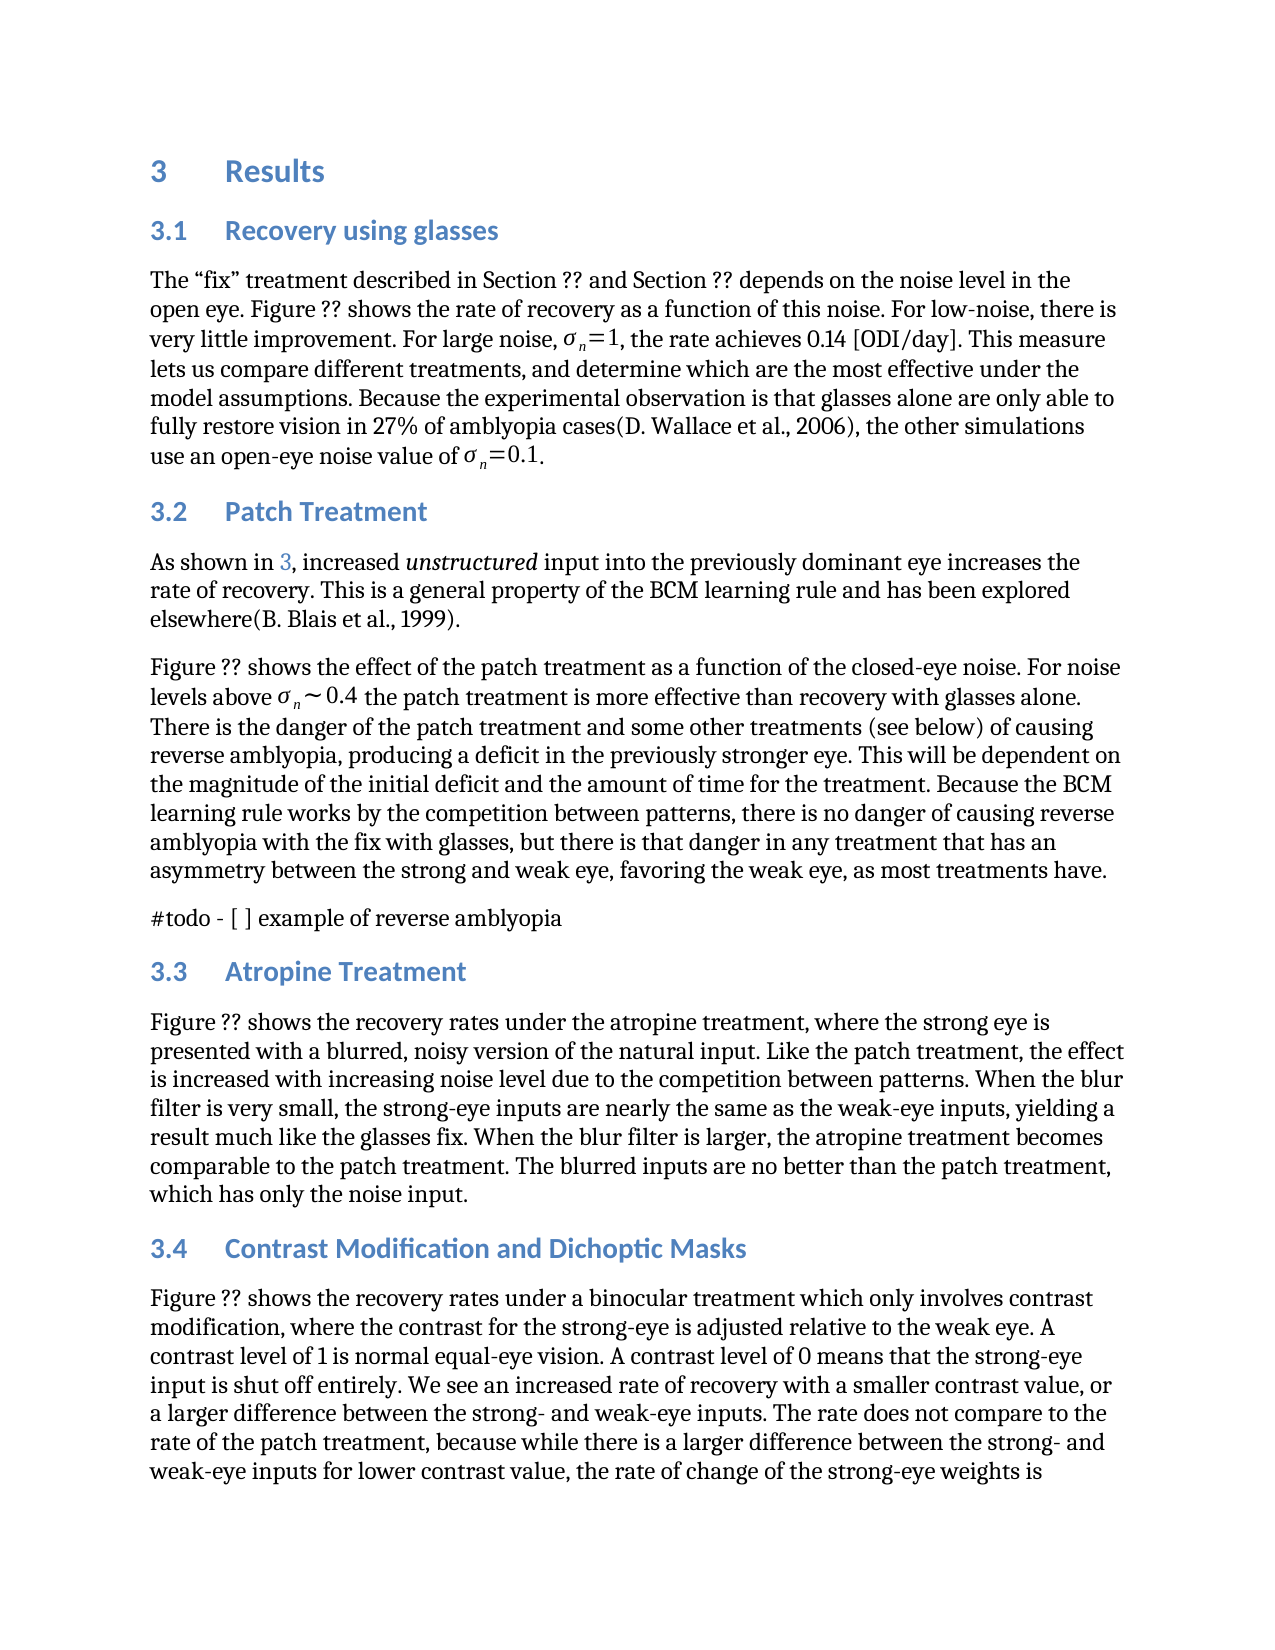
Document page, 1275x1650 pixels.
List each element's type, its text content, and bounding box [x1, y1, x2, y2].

text The “fix” treatment described in Section ?? and Section ?? depends on the noise level in the open eye. Figure ?? shows the rate of recovery as a function of this noise. For low-noise, there is very little improvement. For large noise, , the rate achieves 0.14 [ODI/day]. This measure lets us compare different treatments, and determine which are the most effective under the model assumptions. Because the experimental observation is that glasses alone are only able to fully restore vision in 27% of amblyopia cases(D. Wallace et al., 2006), the other simulations use an open-eye noise value of . [150, 266, 1125, 472]
text Figure ?? shows the effect of the patch treatment as a function of the closed-eye noise. For noise levels above the patch treatment is more effective than recovery with glasses alone. There is the danger of the patch treatment and some other treatments (see below) of causing reverse amblyopia, producing a deficit in the previously stronger eye. This will be dependent on the magnitude of the initial deficit and the amount of time for the treatment. Because the BCM learning rule works by the competition between patterns, there is no danger of causing reverse amblyopia with the fix with glasses, but there is that danger in any treatment that has an asymmetry between the strong and weak eye, favoring the weak eye, as most treatments have. [150, 653, 1125, 885]
subtitle 3.1 Recovery using glasses [150, 212, 1125, 247]
subtitle 3 Results [150, 150, 1125, 191]
subtitle 3.3 Atropine Treatment [150, 953, 1125, 989]
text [150, 1284, 1125, 1486]
subtitle 3.4 Contrast Modification and Dichoptic Masks [150, 1230, 1125, 1266]
text #todo - [ ] example of reverse amblyopia [150, 904, 1125, 933]
text As shown in 3, increased unstructured input into the previously dominant eye increases the rate of recovery. This is a general property of the BCM learning rule and has been explored elsewhere(B. Blais et al., 1999). [150, 548, 1125, 634]
text Figure ?? shows the recovery rates under the atropine treatment, where the strong eye is presented with a blurred, noisy version of the natural input. Like the patch treatment, the effect is increased with increasing noise level due to the competition between patterns. When the blur filter is very small, the strong-eye inputs are nearly the same as the weak-eye inputs, yielding a result much like the glasses fix. When the blur filter is larger, the atropine treatment becomes comparable to the patch treatment. The blurred inputs are no better than the patch treatment, which has only the noise input. [150, 1008, 1125, 1209]
subtitle 3.2 Patch Treatment [150, 493, 1125, 529]
